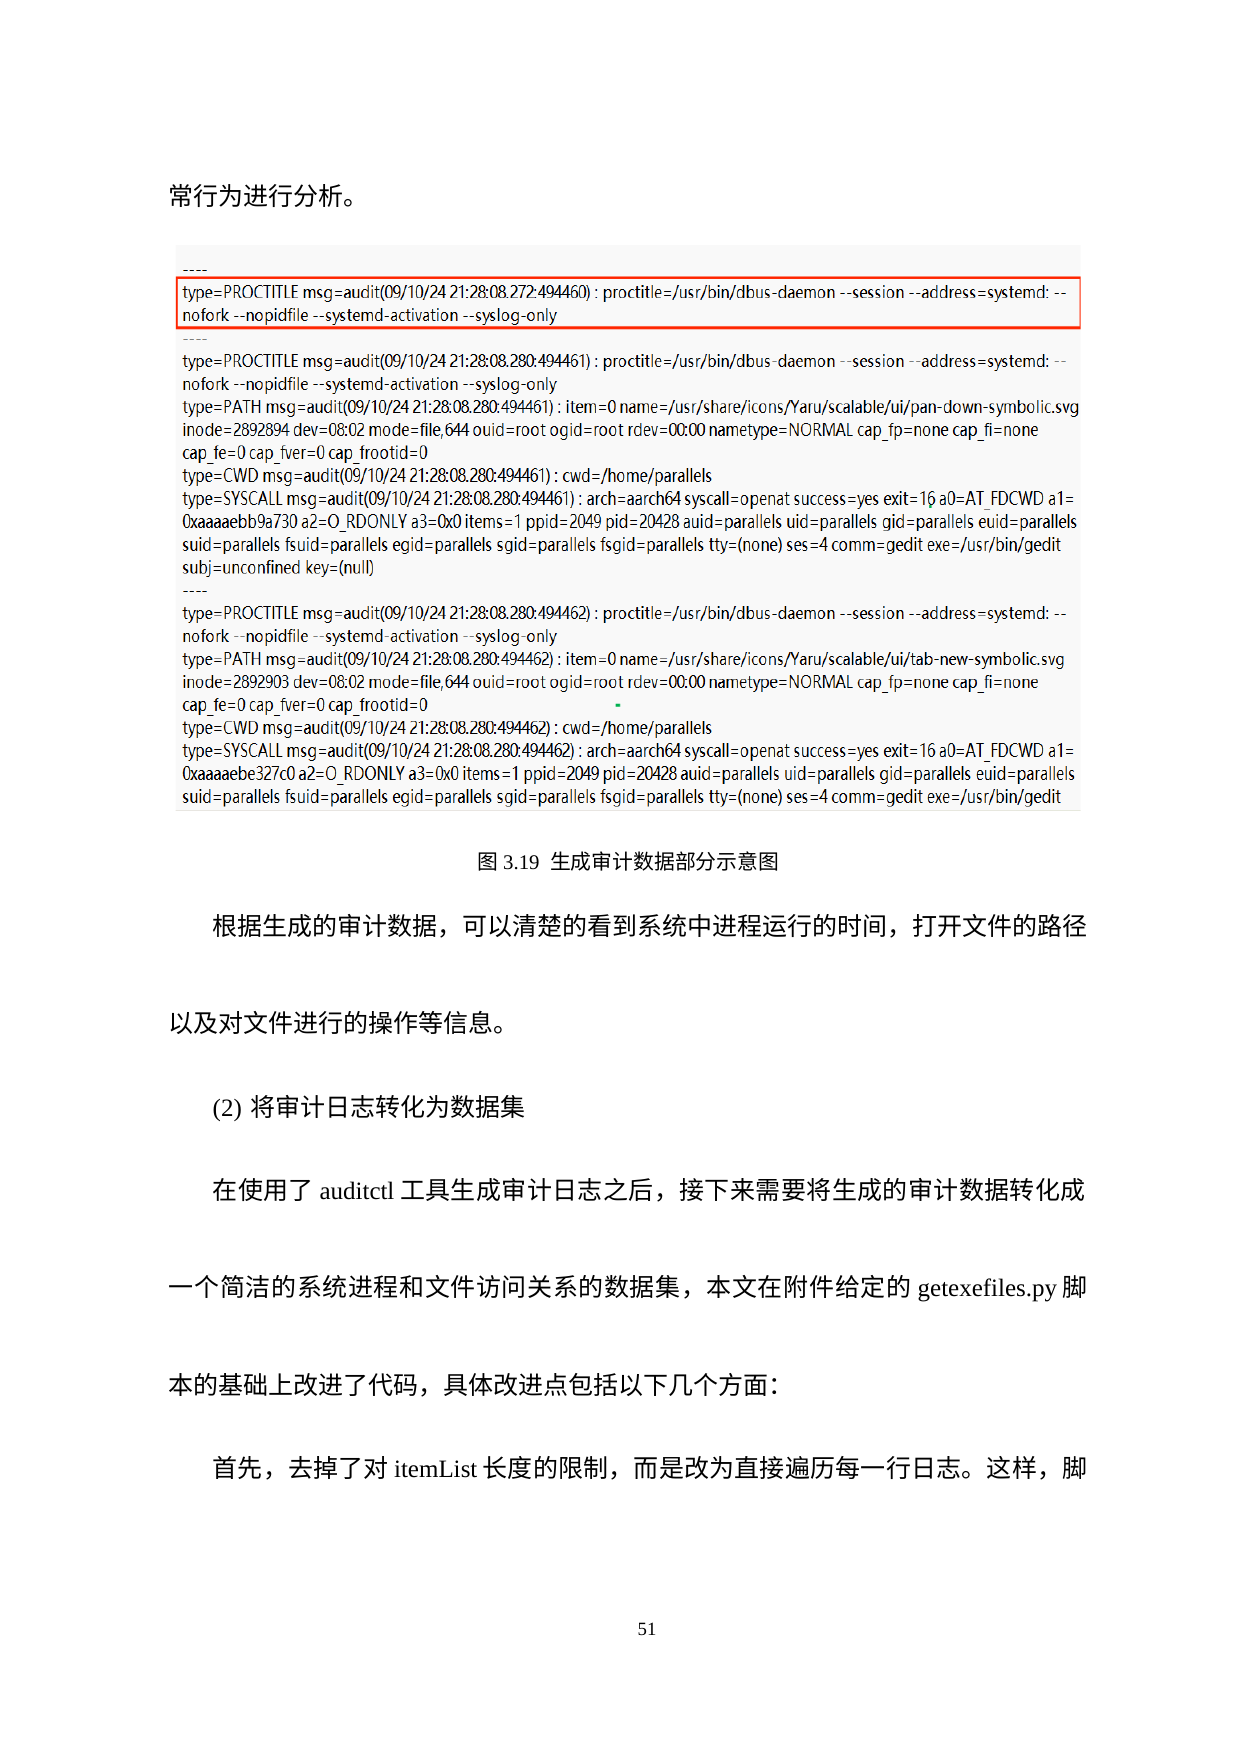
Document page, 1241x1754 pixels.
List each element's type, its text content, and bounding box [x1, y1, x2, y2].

text 根据生成的审计数据，可以清楚的看到系统中进程运行的时间，打开文件的路径以及对文件进行的操作等信息。 [169, 892, 1087, 1054]
picture [175, 245, 1081, 811]
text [169, 162, 1087, 227]
text 在使用了auditctl工具生成审计日志之后，接下来需要将生成的审计数据转化成一个简洁的系统进程和文件访问关系的数据集，本文在附件给定的getexefiles.py脚本的基础上改进了代码，具体改进点包括以下几个方面： [169, 1156, 1087, 1416]
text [169, 1434, 1087, 1499]
list 将审计日志转化为数据集 [212, 1073, 1087, 1138]
